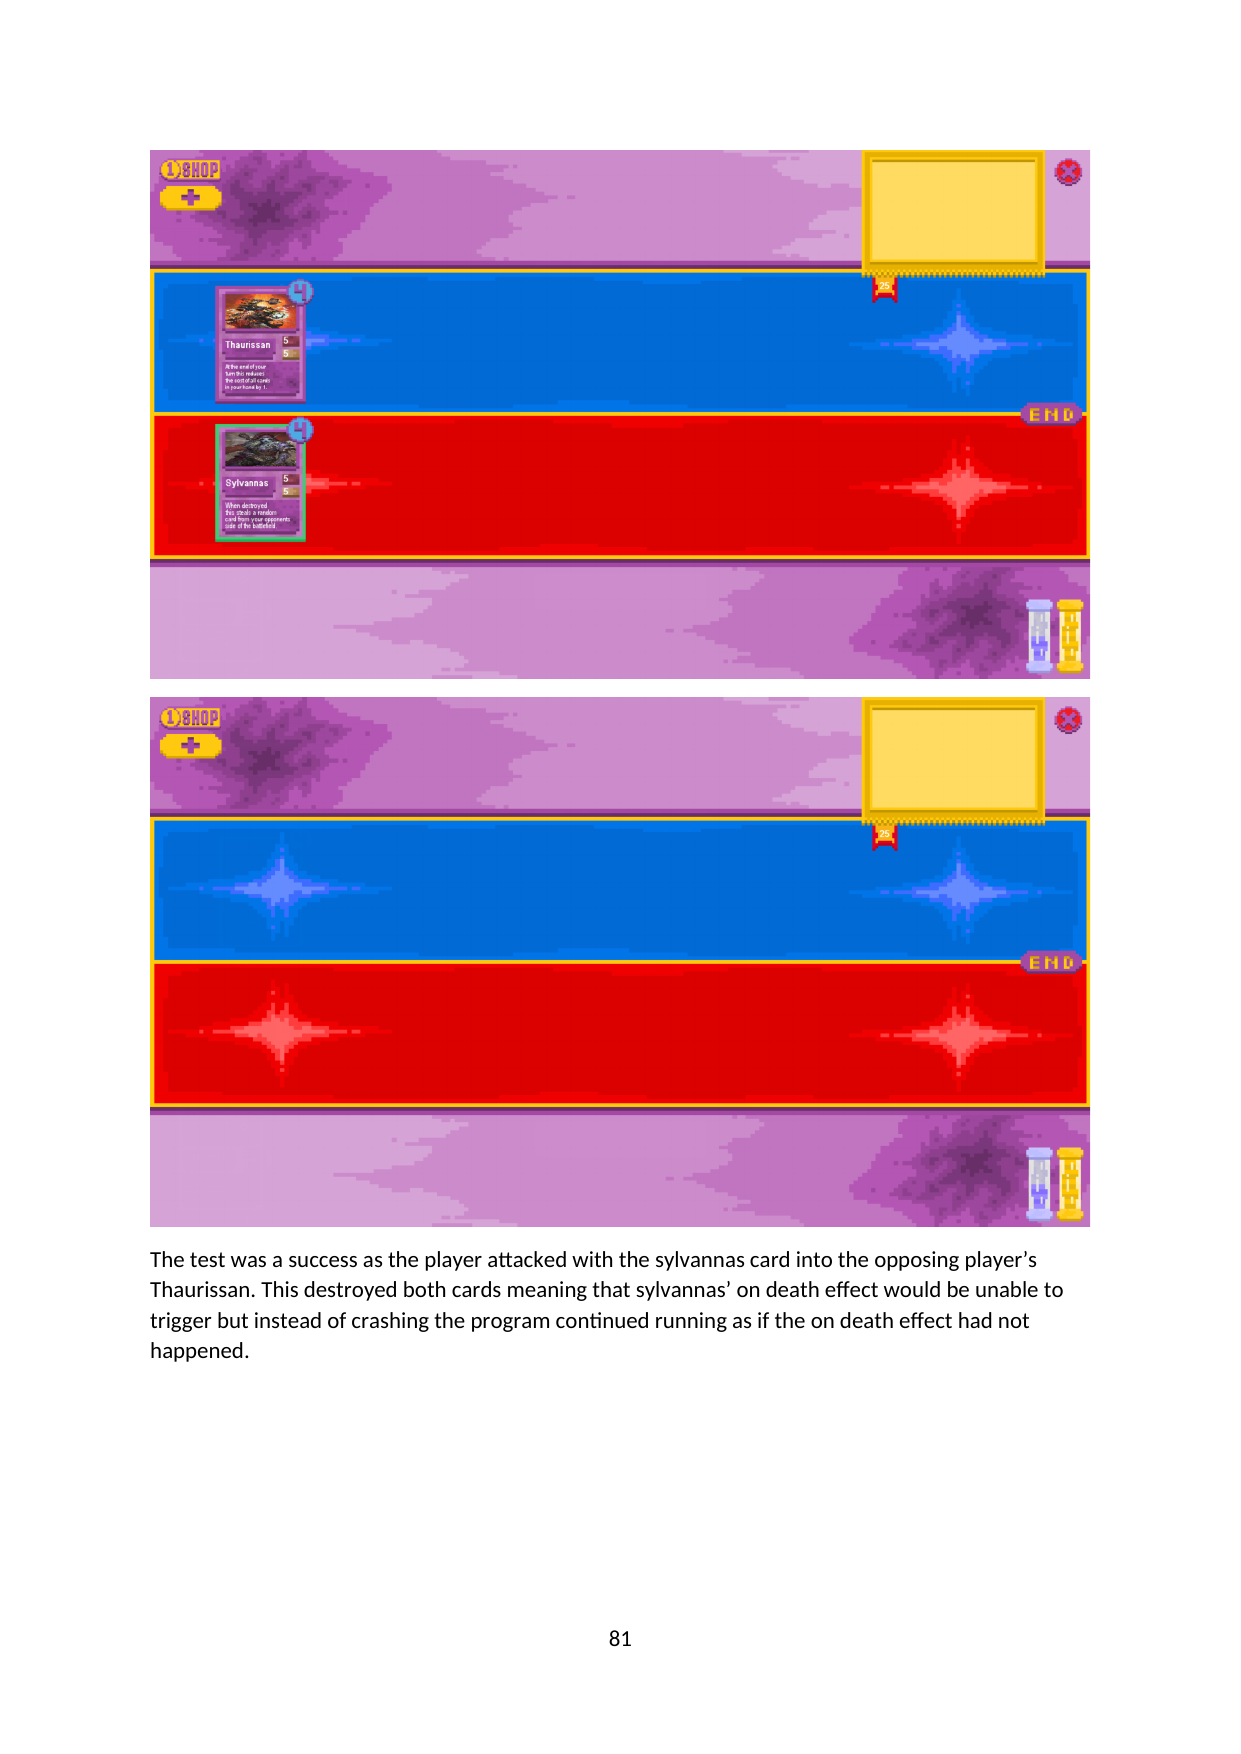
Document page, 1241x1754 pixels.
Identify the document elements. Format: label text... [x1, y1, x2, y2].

text The test was a success as the player attacked with the sylvannas card into the opposing player’s Thaurissan. This destroyed both cards meaning that sylvannas’ on death effect would be unable to trigger but instead of crashing the program continued running as if the on death effect had not happened. [150, 1245, 1090, 1364]
picture [150, 697, 1091, 1227]
picture [150, 150, 1091, 679]
